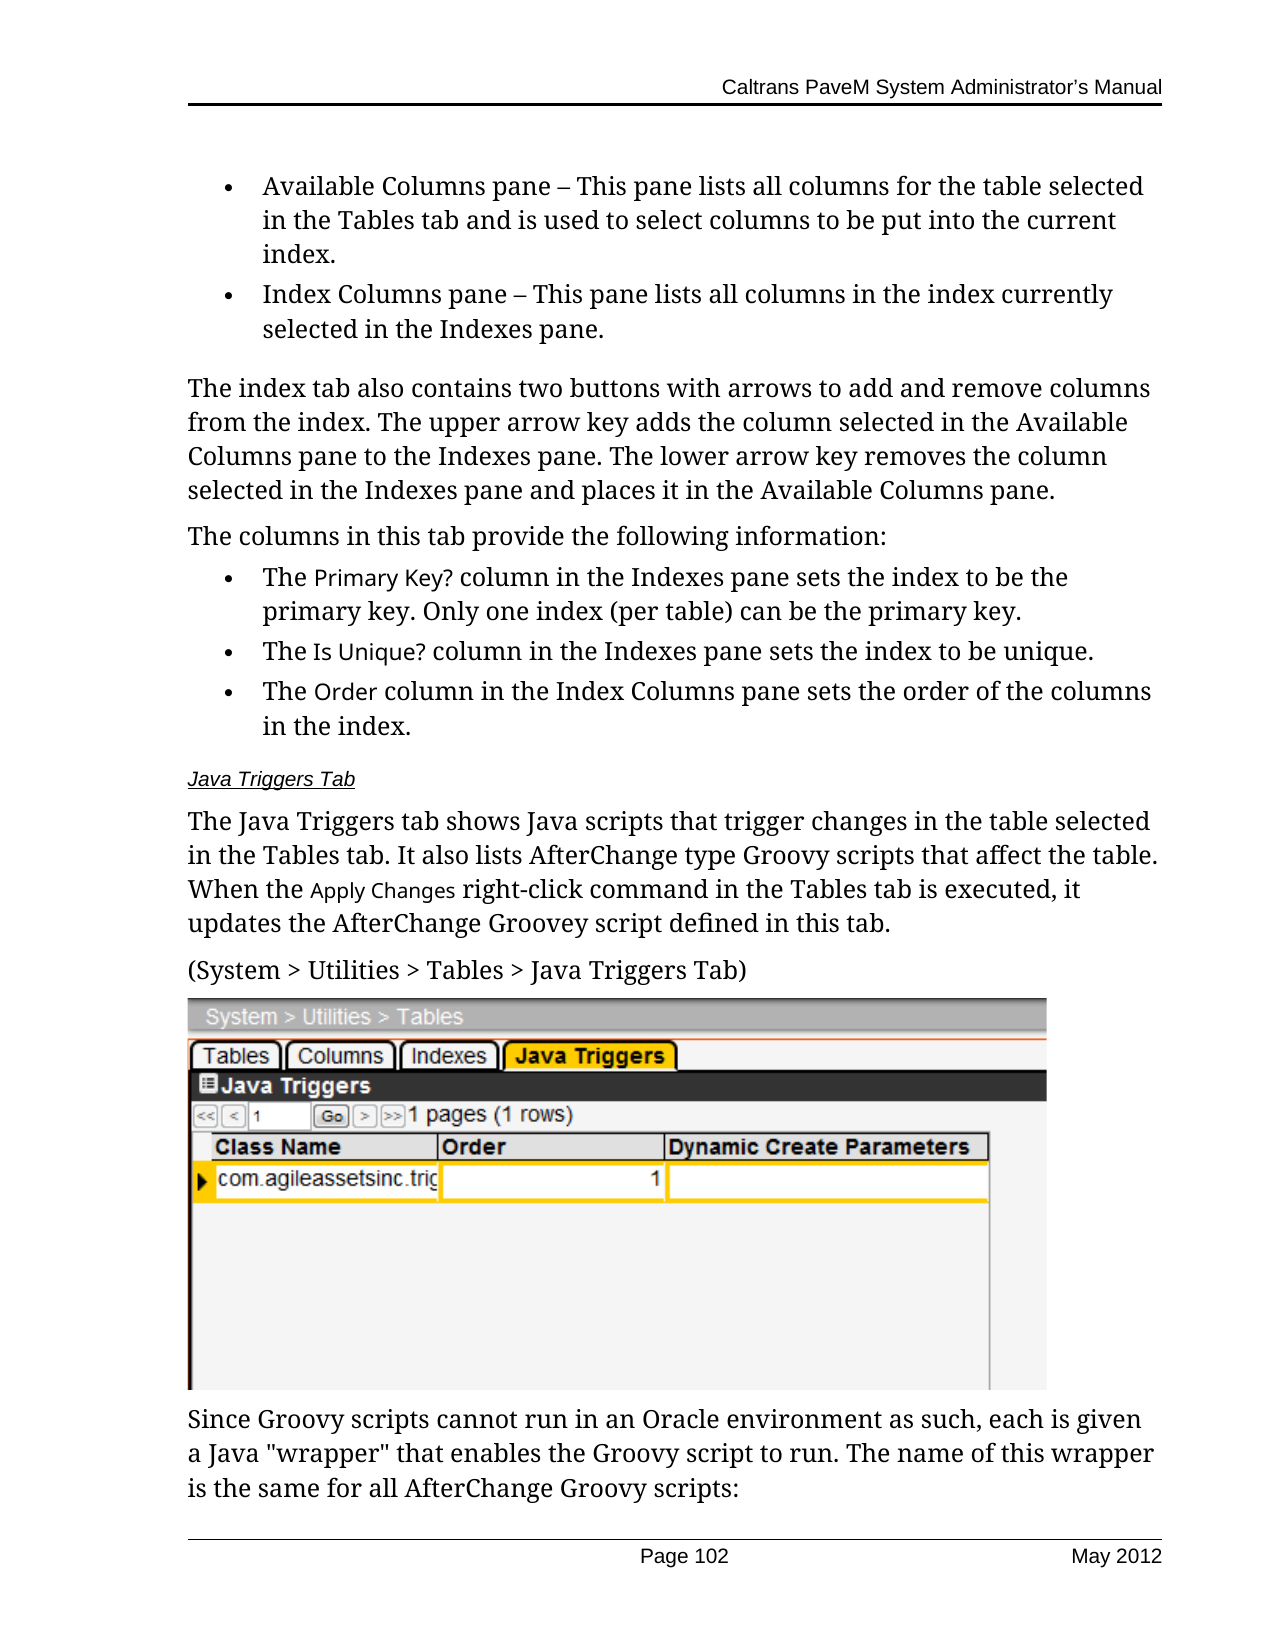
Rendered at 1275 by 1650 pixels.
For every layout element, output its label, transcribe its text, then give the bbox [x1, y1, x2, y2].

subtitle Java Triggers Tab [187, 767, 1162, 791]
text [187, 1402, 1162, 1504]
text Index Columns pane – This pane lists all columns in the index currently selected in the Indexes pane. [225, 277, 1162, 345]
text The Is Unique? column in the Indexes pane sets the index to be unique. [225, 634, 1162, 668]
text The Order column in the Index Columns pane sets the order of the columns in the index. [225, 674, 1162, 742]
text The Primary Key? column in the Indexes pane sets the index to be the primary key. Only one index (per table) can be the primary key. [225, 559, 1162, 627]
text The Java Triggers tab shows Java scripts that trigger changes in the table selected in the Tables tab. It also lists AfterChange type Groovy scripts that affect the table. When the Apply Changes right-click command in the Tables tab is executed, it updates the AfterChange Groovey script defined in this tab. [187, 804, 1162, 940]
text Available Columns pane – This pane lists all columns for the table selected in the Tables tab and is used to select columns to be put into the current index. [225, 169, 1162, 271]
text The index tab also contains two buttons with arrows to add and remove columns from the index. The upper arrow key adds the column selected in the Available Columns pane to the Indexes pane. The lower arrow key removes the column selected in the Indexes pane and places it in the Available Columns pane. [187, 370, 1162, 507]
text (System > Utilities > Tables > Java Triggers Tab) [187, 952, 1162, 986]
list The columns in this tab provide the following information: [187, 519, 1162, 553]
picture [187, 998, 1047, 1390]
